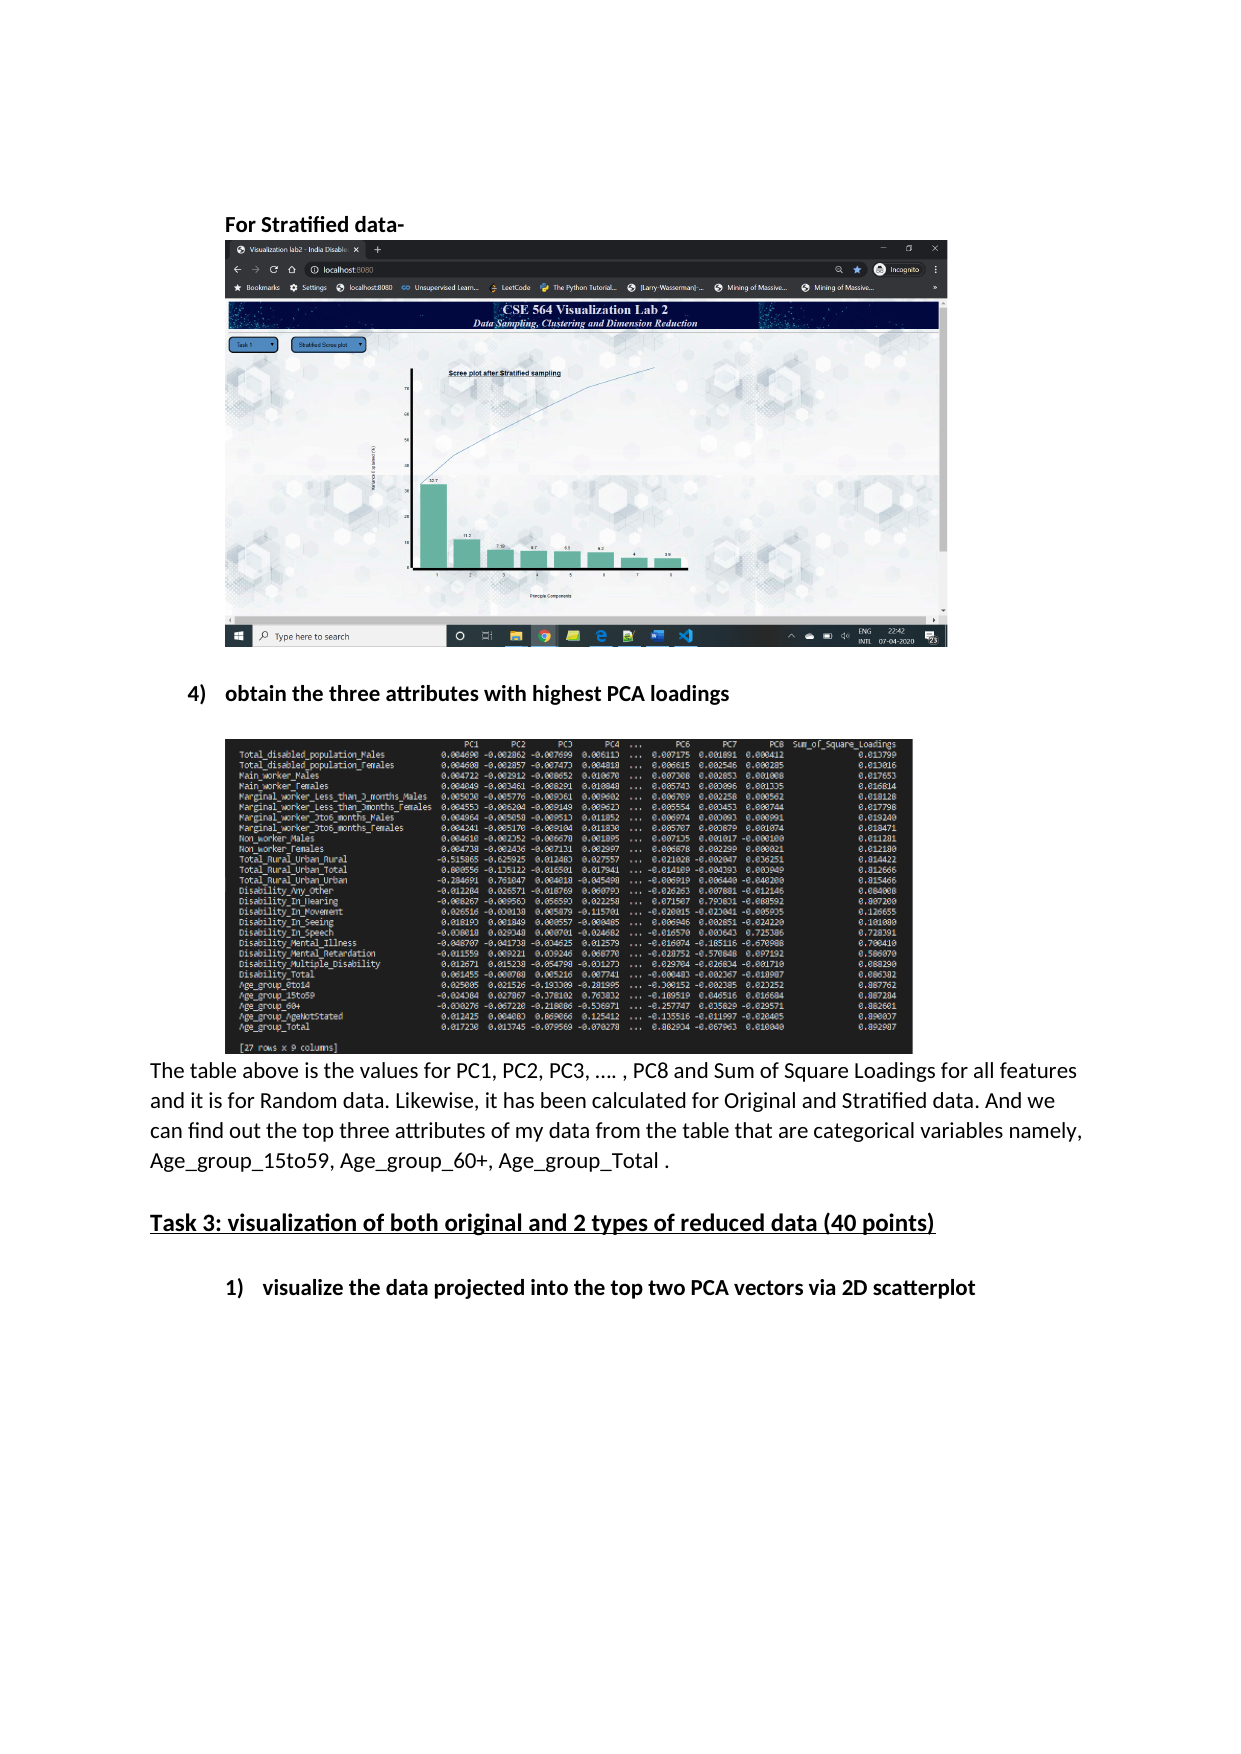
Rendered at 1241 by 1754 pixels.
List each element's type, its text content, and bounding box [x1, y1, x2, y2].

list obtain the three attributes with highest PCA loadings [187, 679, 1090, 737]
list visualize the data projected into the top two PCA vectors via 2D scatterplot [225, 1273, 1090, 1301]
list Task 3: visualization of both original and 2 types of reduced data (40 points) [150, 1207, 1090, 1237]
picture [225, 739, 913, 1054]
picture [225, 240, 948, 647]
list The table above is the values for PC1, PC2, PC3, …. , PC8 and Sum of Square Loadings for all features and it is for Random data. Likewise, it has been calculated for Original and Stratified data. And we can find out the top three attributes of my data from the table that are categorical variables namely, Age_group_15to59, Age_group_60+, Age_group_Total . [150, 1056, 1090, 1174]
list For Stratified data- [225, 210, 1090, 238]
